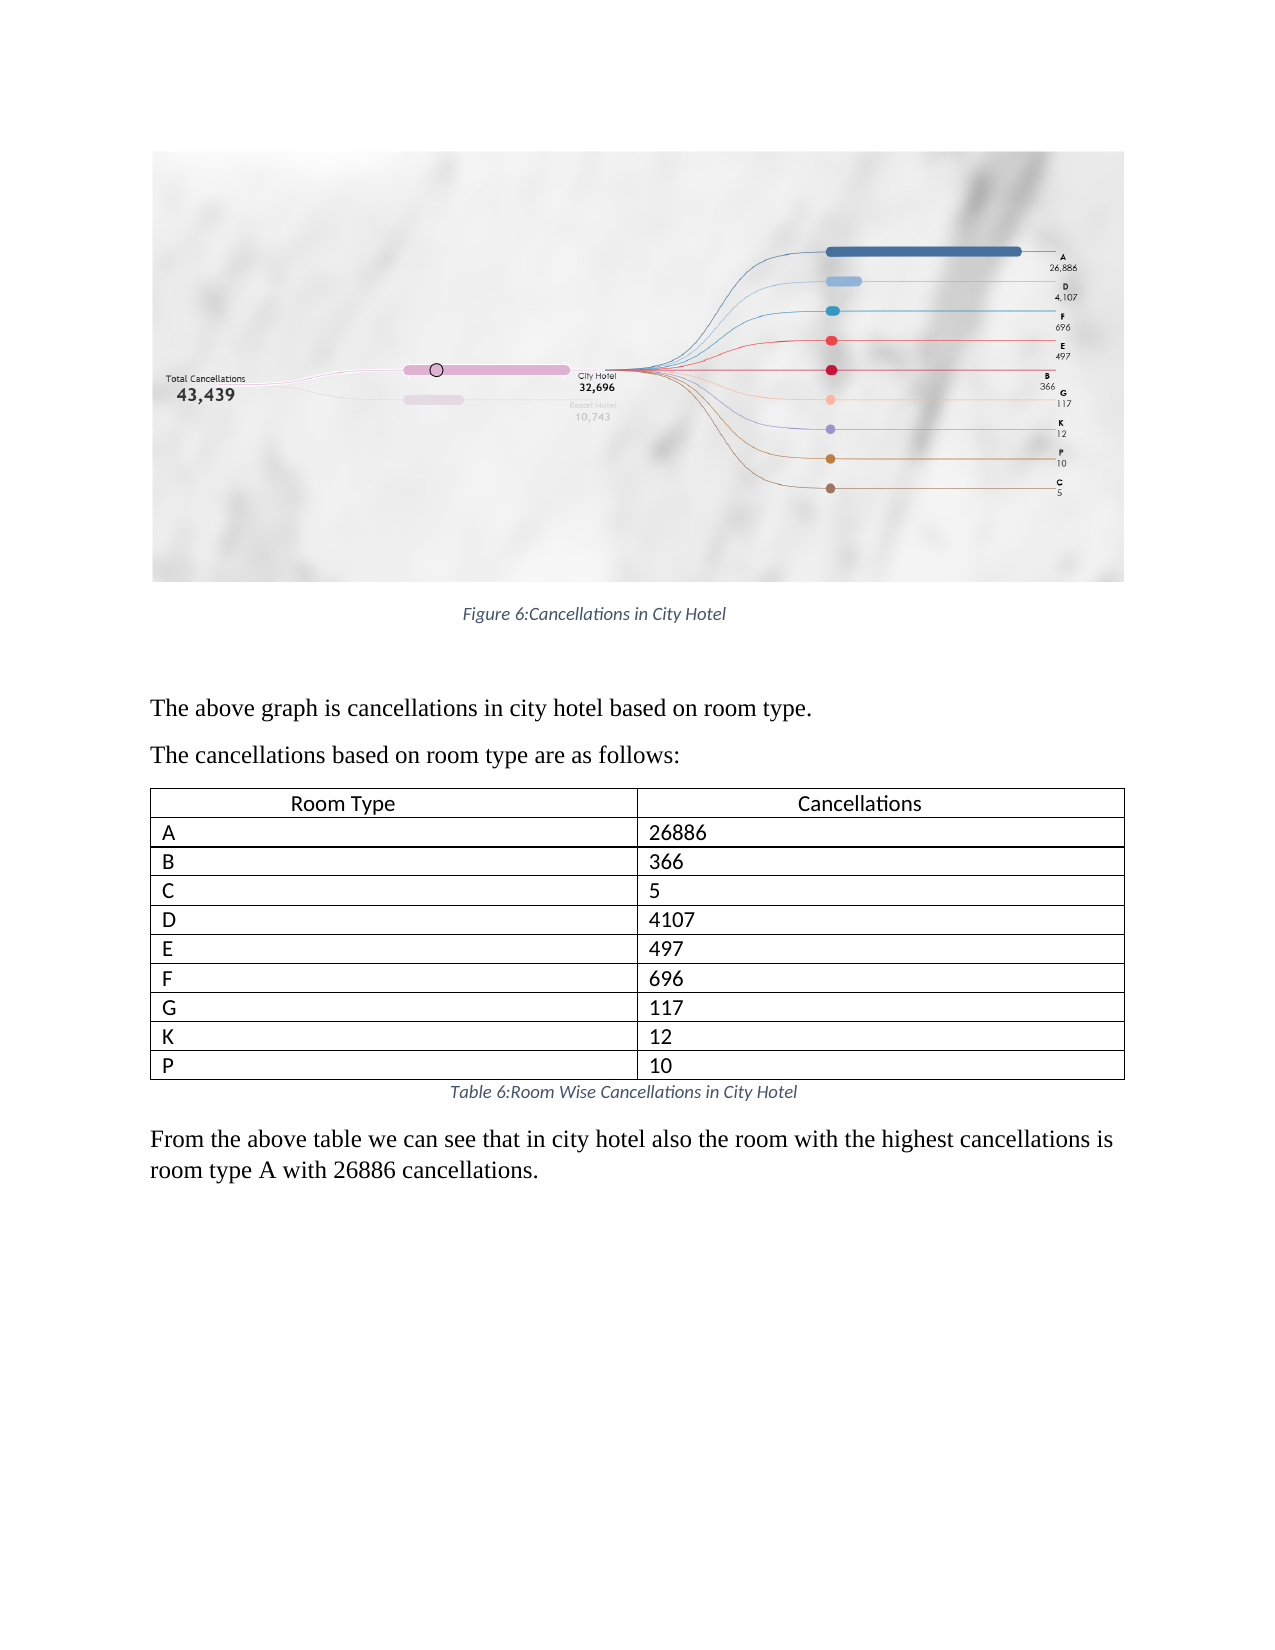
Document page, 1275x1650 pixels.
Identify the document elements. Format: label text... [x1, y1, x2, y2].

table_cell D [151, 906, 637, 933]
table_cell 696 [638, 964, 1124, 992]
picture [150, 150, 1125, 584]
table_cell 117 [638, 993, 1124, 1021]
table_cell 5 [638, 876, 1124, 904]
table_cell 26886 [638, 818, 1124, 846]
text From the above table we can see that in city hotel also the room with the highest cancellations is room type A with 26886 cancellations. [150, 1124, 1125, 1183]
table_cell F [151, 964, 637, 992]
table_cell 4107 [638, 906, 1124, 933]
table_cell 12 [638, 1022, 1124, 1050]
table_cell E [151, 935, 637, 963]
text Figure 6:Cancellations in City Hotel [450, 602, 1125, 625]
table_cell K [151, 1022, 637, 1050]
table_cell C [151, 876, 637, 904]
text Table 6:Room Wise Cancellations in City Hotel [375, 1080, 1125, 1103]
table_cell P [151, 1051, 637, 1079]
table_cell A [151, 818, 637, 846]
table_cell 497 [638, 935, 1124, 963]
table_cell 10 [638, 1051, 1124, 1079]
table_header Cancellations [638, 789, 1124, 817]
table_cell B [151, 848, 637, 875]
text The cancellations based on room type are as follows: [150, 741, 1125, 769]
text The above graph is cancellations in city hotel based on room type. [150, 693, 1125, 722]
table_cell 366 [638, 848, 1124, 875]
table_header Room Type [151, 789, 637, 817]
table_cell G [151, 993, 637, 1021]
